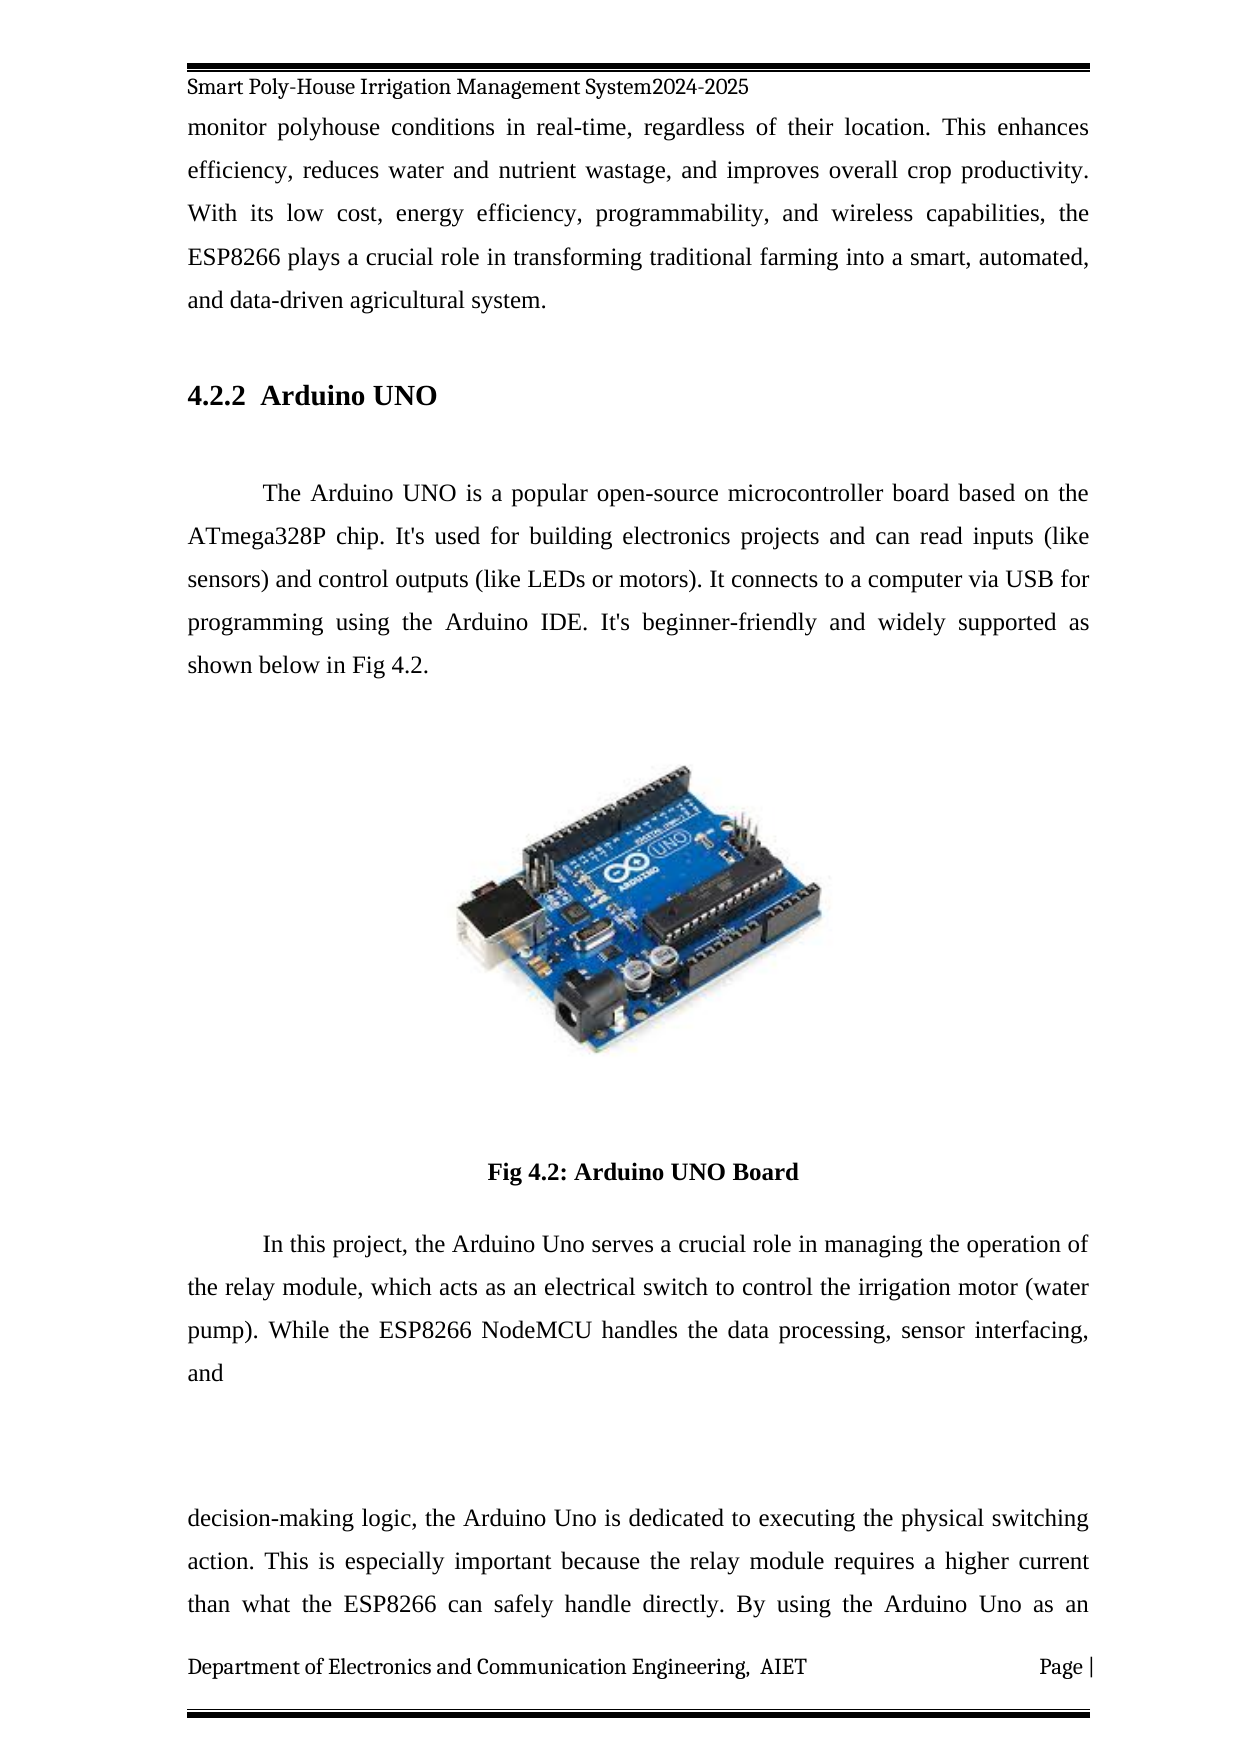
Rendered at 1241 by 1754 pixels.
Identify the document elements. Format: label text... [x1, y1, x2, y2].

text The Arduino UNO is a popular open-source microcontroller board based on the ATmega328P chip. It's used for building electronics projects and can read inputs (like sensors) and control outputs (like LEDs or motors). It connects to a computer via USB for programming using the Arduino IDE. It's beginner-friendly and widely supported as shown below in Fig 4.2. [187, 478, 1090, 679]
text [187, 1503, 1090, 1618]
text Fig 4.2: Arduino UNO Board [412, 1157, 1090, 1185]
text 4.2.2 Arduino UNO [187, 378, 1090, 411]
picture [443, 723, 834, 1114]
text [187, 112, 1090, 313]
text In this project, the Arduino Uno serves a crucial role in managing the operation of the relay module, which acts as an electrical switch to control the irrigation motor (water pump). While the ESP8266 NodeMCU handles the data processing, sensor interfacing, and [187, 1229, 1090, 1387]
